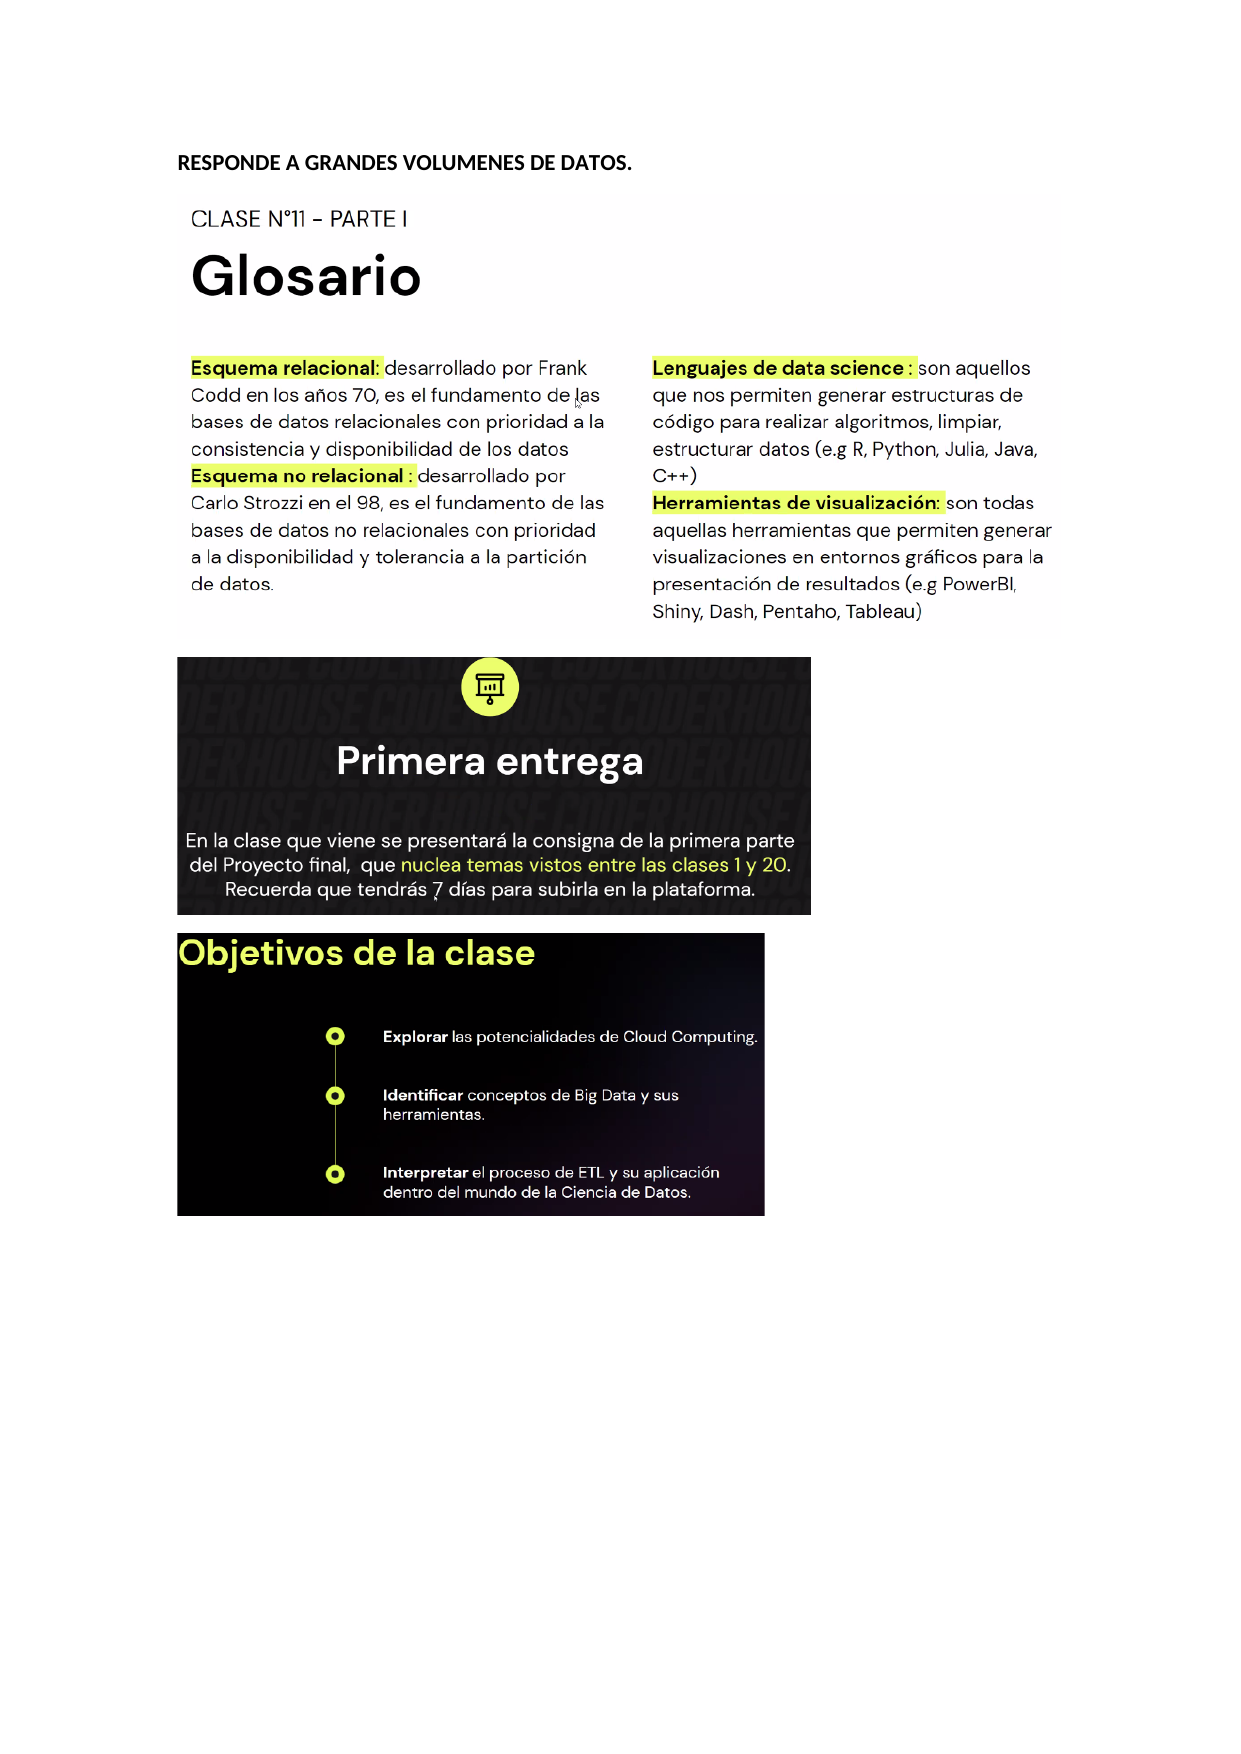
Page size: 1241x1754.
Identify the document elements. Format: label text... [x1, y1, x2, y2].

picture [177, 194, 1062, 639]
picture [177, 657, 811, 915]
picture [177, 933, 765, 1216]
text RESPONDE A GRANDES VOLUMENES DE DATOS. [177, 148, 1063, 176]
